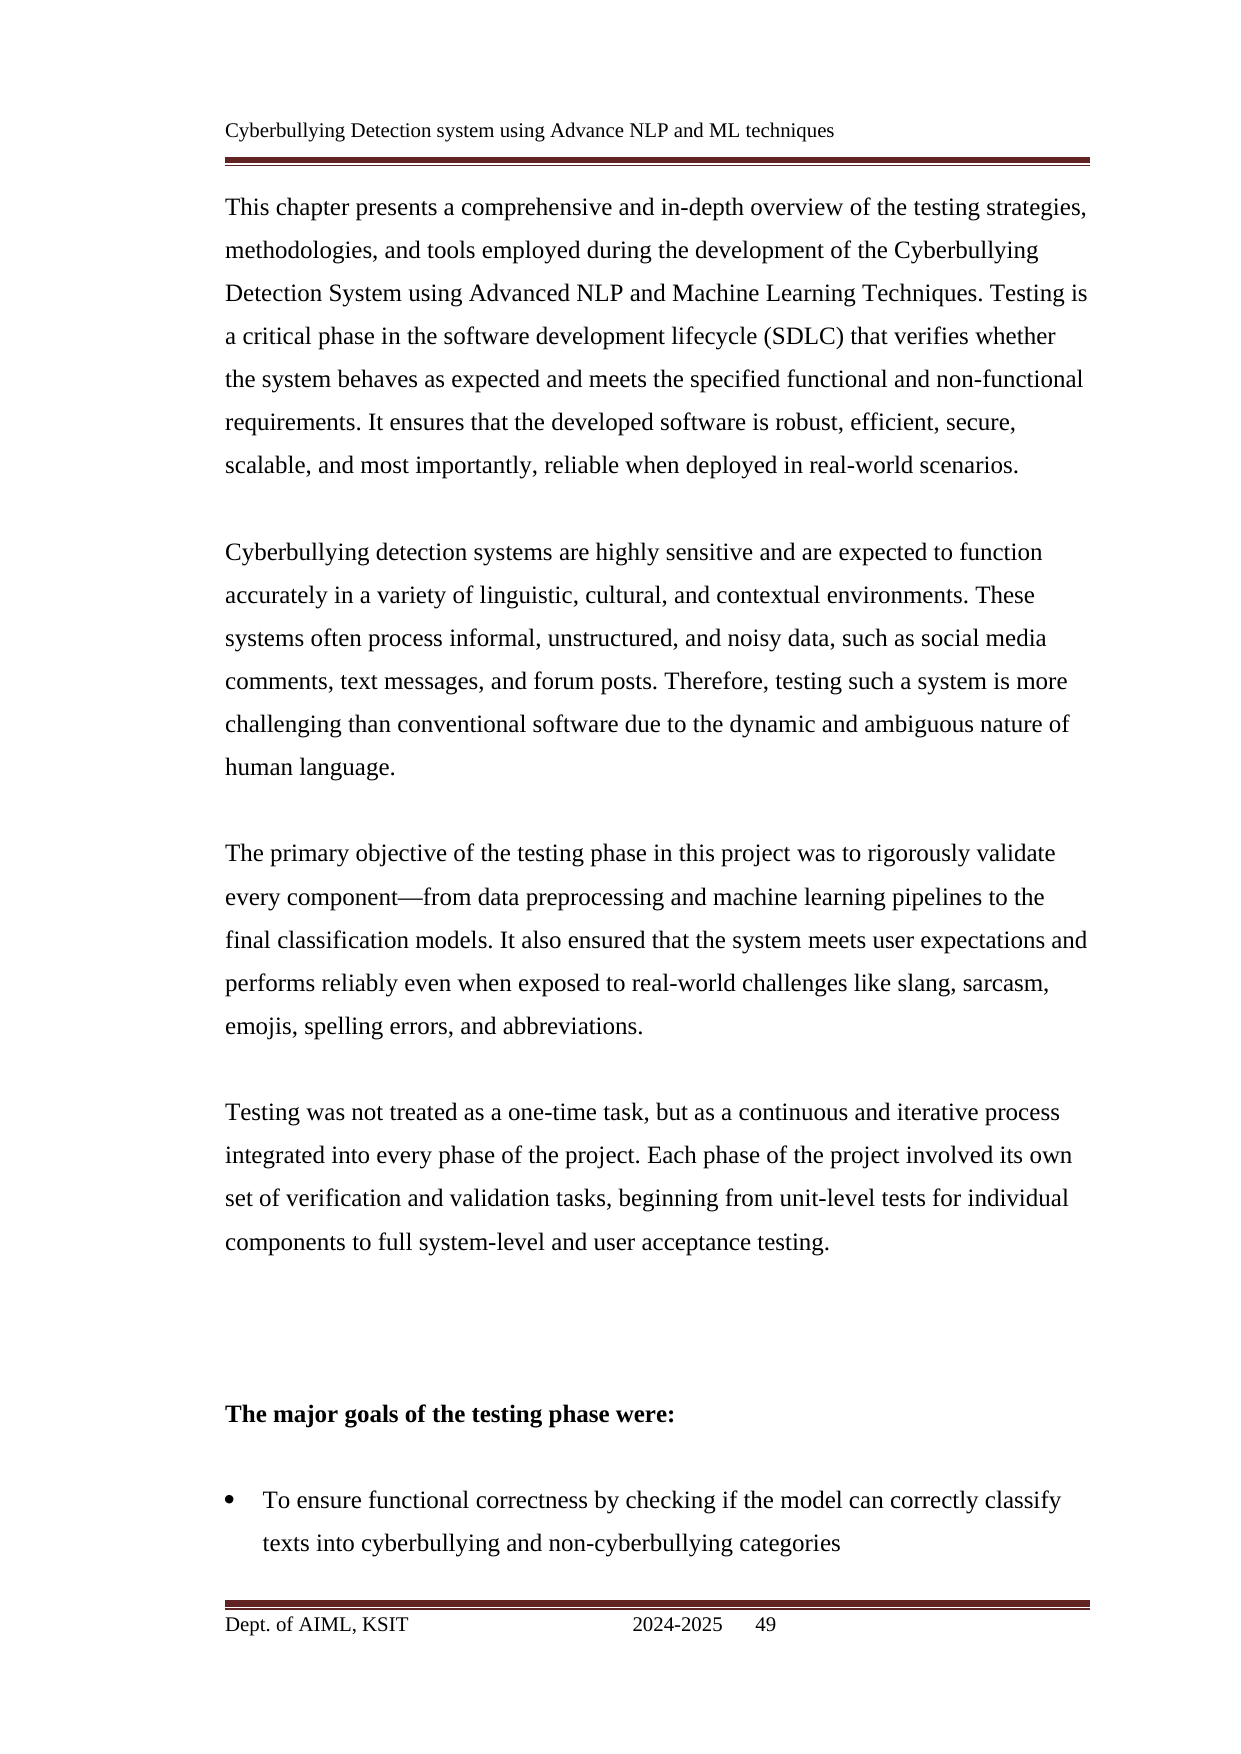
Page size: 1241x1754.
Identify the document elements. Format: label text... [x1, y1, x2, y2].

text The major goals of the testing phase were: [225, 1399, 1090, 1428]
text Cyberbullying detection systems are highly sensitive and are expected to function accurately in a variety of linguistic, cultural, and contextual environments. These systems often process informal, unstructured, and noisy data, such as social media comments, text messages, and forum posts. Therefore, testing such a system is more challenging than conventional software due to the dynamic and ambiguous nature of human language. [225, 537, 1090, 781]
list To ensure functional correctness by checking if the model can correctly classify texts into cyberbullying and non-cyberbullying categories [225, 1485, 1090, 1557]
text Testing was not treated as a one-time task, but as a continuous and iterative process integrated into every phase of the project. Each phase of the project involved its own set of verification and validation tasks, beginning from unit-level tests for individual components to full system-level and user acceptance testing. [225, 1097, 1090, 1255]
text The primary objective of the testing phase in this project was to rigorously validate every component—from data preprocessing and machine learning pipelines to the final classification models. It also ensured that the system meets user expectations and performs reliably even when exposed to real-world challenges like slang, sarcasm, emojis, spelling errors, and abbreviations. [225, 838, 1090, 1040]
text This chapter presents a comprehensive and in-depth overview of the testing strategies, methodologies, and tools employed during the development of the Cyberbullying Detection System using Advanced NLP and Machine Learning Techniques. Testing is a critical phase in the software development lifecycle (SDLC) that verifies whether the system behaves as expected and meets the specified functional and non-functional requirements. It ensures that the developed software is robust, efficient, secure, scalable, and most importantly, reliable when deployed in real-world scenarios. [225, 192, 1090, 479]
